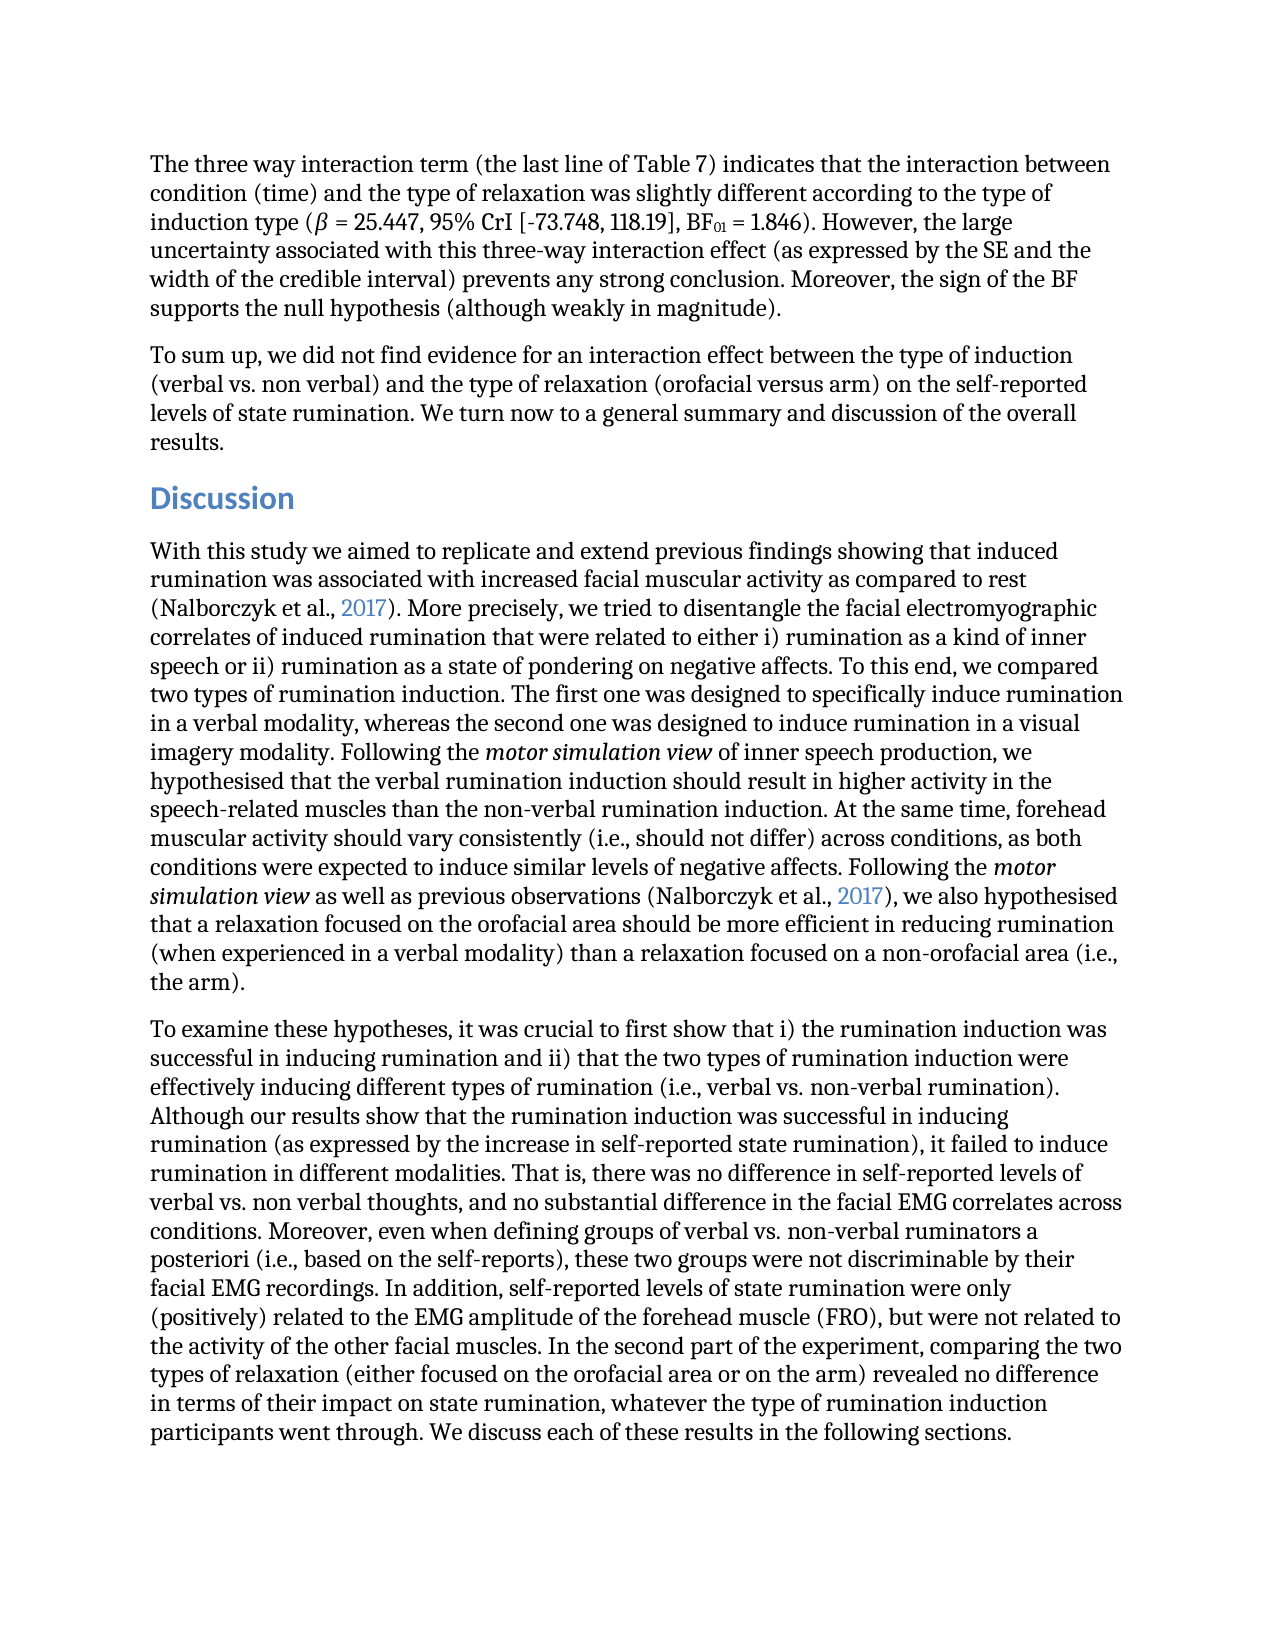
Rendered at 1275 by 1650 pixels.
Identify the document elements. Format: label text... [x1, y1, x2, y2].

text To examine these hypotheses, it was crucial to first show that i) the rumination induction was successful in inducing rumination and ii) that the two types of rumination induction were effectively inducing different types of rumination (i.e., verbal vs. non-verbal rumination). Although our results show that the rumination induction was successful in inducing rumination (as expressed by the increase in self-reported state rumination), it failed to induce rumination in different modalities. That is, there was no difference in self-reported levels of verbal vs. non verbal thoughts, and no substantial difference in the facial EMG correlates across conditions. Moreover, even when defining groups of verbal vs. non-verbal ruminators a posteriori (i.e., based on the self-reports), these two groups were not discriminable by their facial EMG recordings. In addition, self-reported levels of state rumination were only (positively) related to the EMG amplitude of the forehead muscle (FRO), but were not related to the activity of the other facial muscles. In the second part of the experiment, comparing the two types of relaxation (either focused on the orofacial area or on the arm) revealed no difference in terms of their impact on state rumination, whatever the type of rumination induction participants went through. We discuss each of these results in the following sections. [150, 1015, 1125, 1447]
text To sum up, we did not find evidence for an interaction effect between the type of induction (verbal vs. non verbal) and the type of relaxation (orofacial versus arm) on the self-reported levels of state rumination. We turn now to a general summary and discussion of the overall results. [150, 341, 1125, 456]
text With this study we aimed to replicate and extend previous findings showing that induced rumination was associated with increased facial muscular activity as compared to rest (Nalborczyk et al., 2017). More precisely, we tried to disentangle the facial electromyographic correlates of induced rumination that were related to either i) rumination as a kind of inner speech or ii) rumination as a state of pondering on negative affects. To this end, we compared two types of rumination induction. The first one was designed to specifically induce rumination in a verbal modality, whereas the second one was designed to induce rumination in a visual imagery modality. Following the motor simulation view of inner speech production, we hypothesised that the verbal rumination induction should result in higher activity in the speech-related muscles than the non-verbal rumination induction. At the same time, forehead muscular activity should vary consistently (i.e., should not differ) across conditions, as both conditions were expected to induce similar levels of negative affects. Following the motor simulation view as well as previous observations (Nalborczyk et al., 2017), we also hypothesised that a relaxation focused on the orofacial area should be more efficient in reducing rumination (when experienced in a verbal modality) than a relaxation focused on a non-orofacial area (i.e., the arm). [150, 537, 1125, 997]
text The three way interaction term (the last line of Table 7) indicates that the interaction between condition (time) and the type of relaxation was slightly different according to the type of induction type ( = 25.447, 95% CrI [-73.748, 118.19], BF01 = 1.846). However, the large uncertainty associated with this three-way interaction effect (as expressed by the SE and the width of the credible interval) prevents any strong conclusion. Moreover, the sign of the BF supports the null hypothesis (although weakly in magnitude). [150, 150, 1125, 322]
subtitle Discussion [150, 477, 1125, 518]
